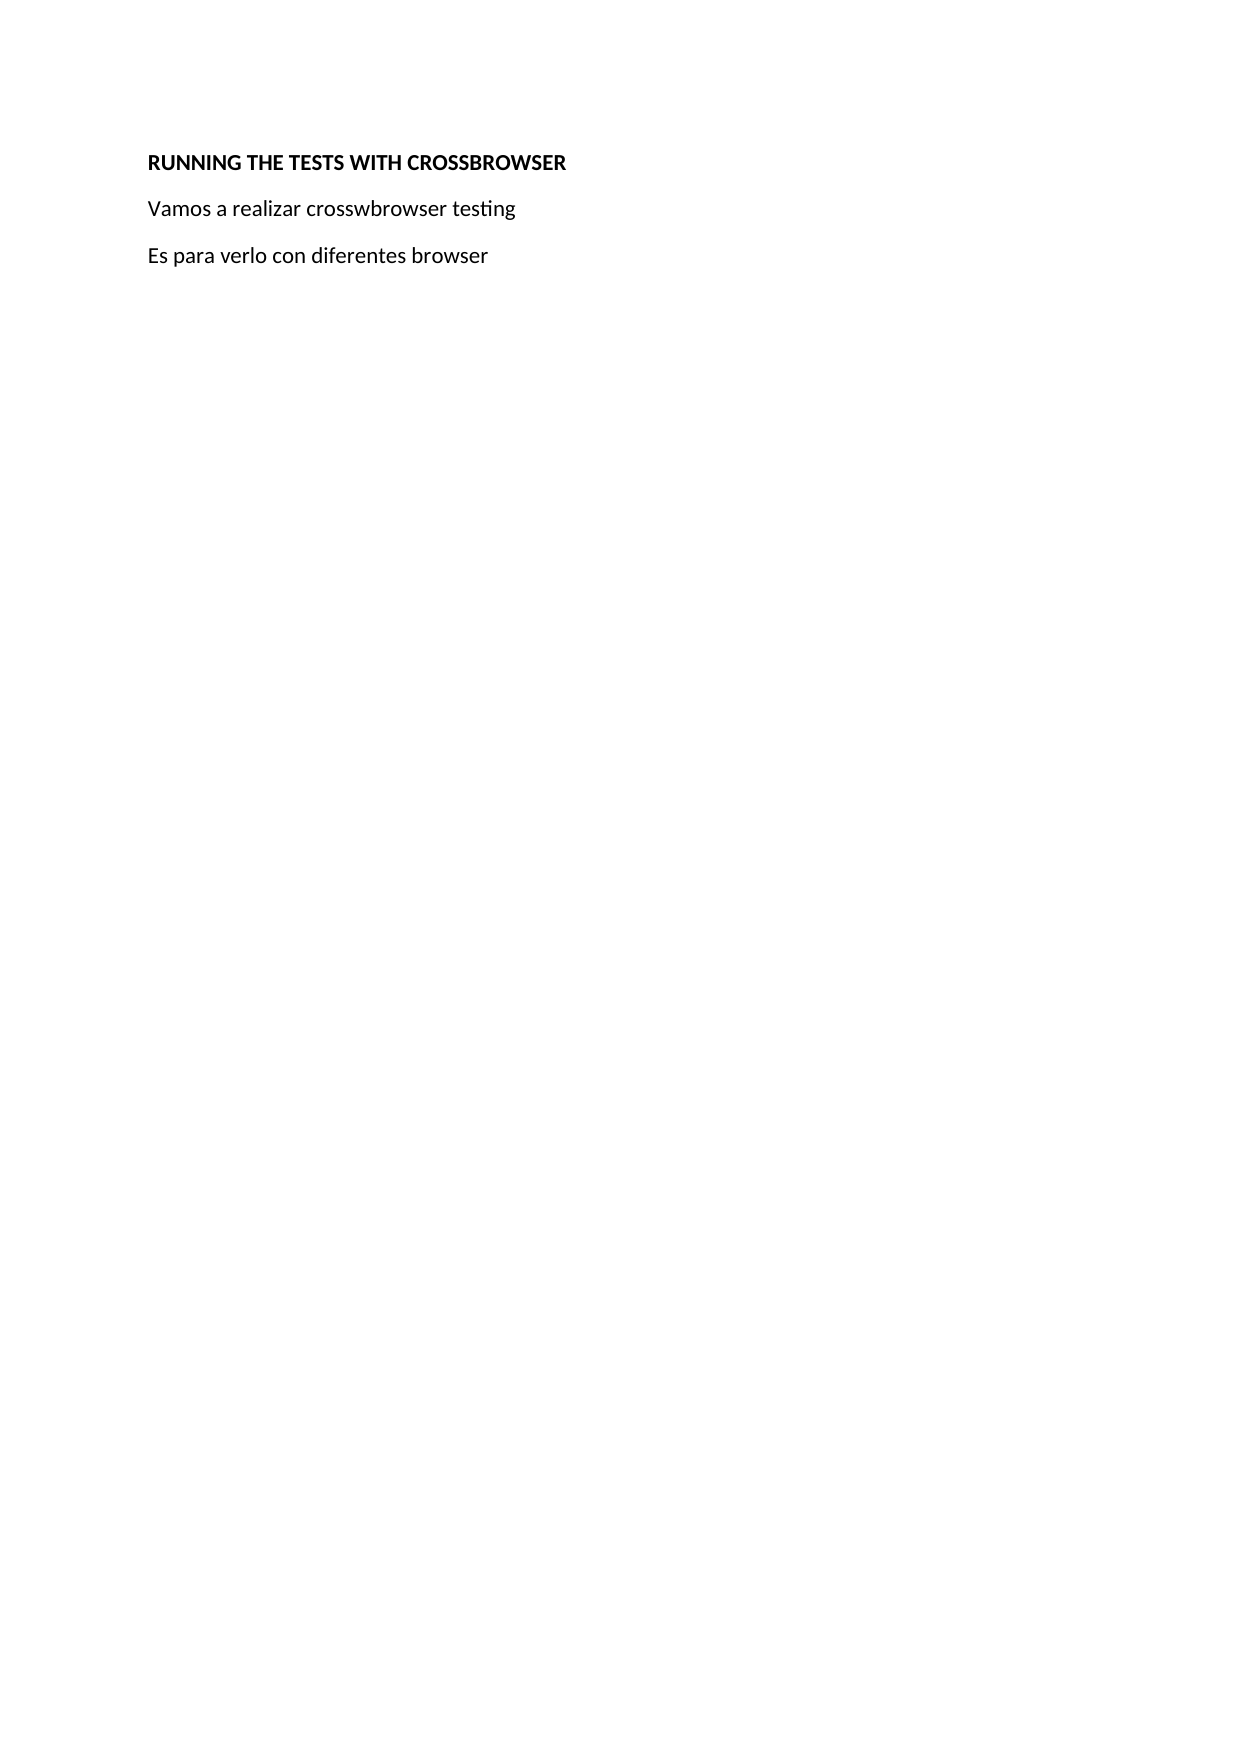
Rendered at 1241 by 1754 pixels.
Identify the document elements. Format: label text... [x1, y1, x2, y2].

text Es para verlo con diferentes browser [148, 241, 1093, 269]
text RUNNING THE TESTS WITH CROSSBROWSER [148, 148, 1093, 176]
text Vamos a realizar crosswbrowser testing [148, 194, 1093, 222]
